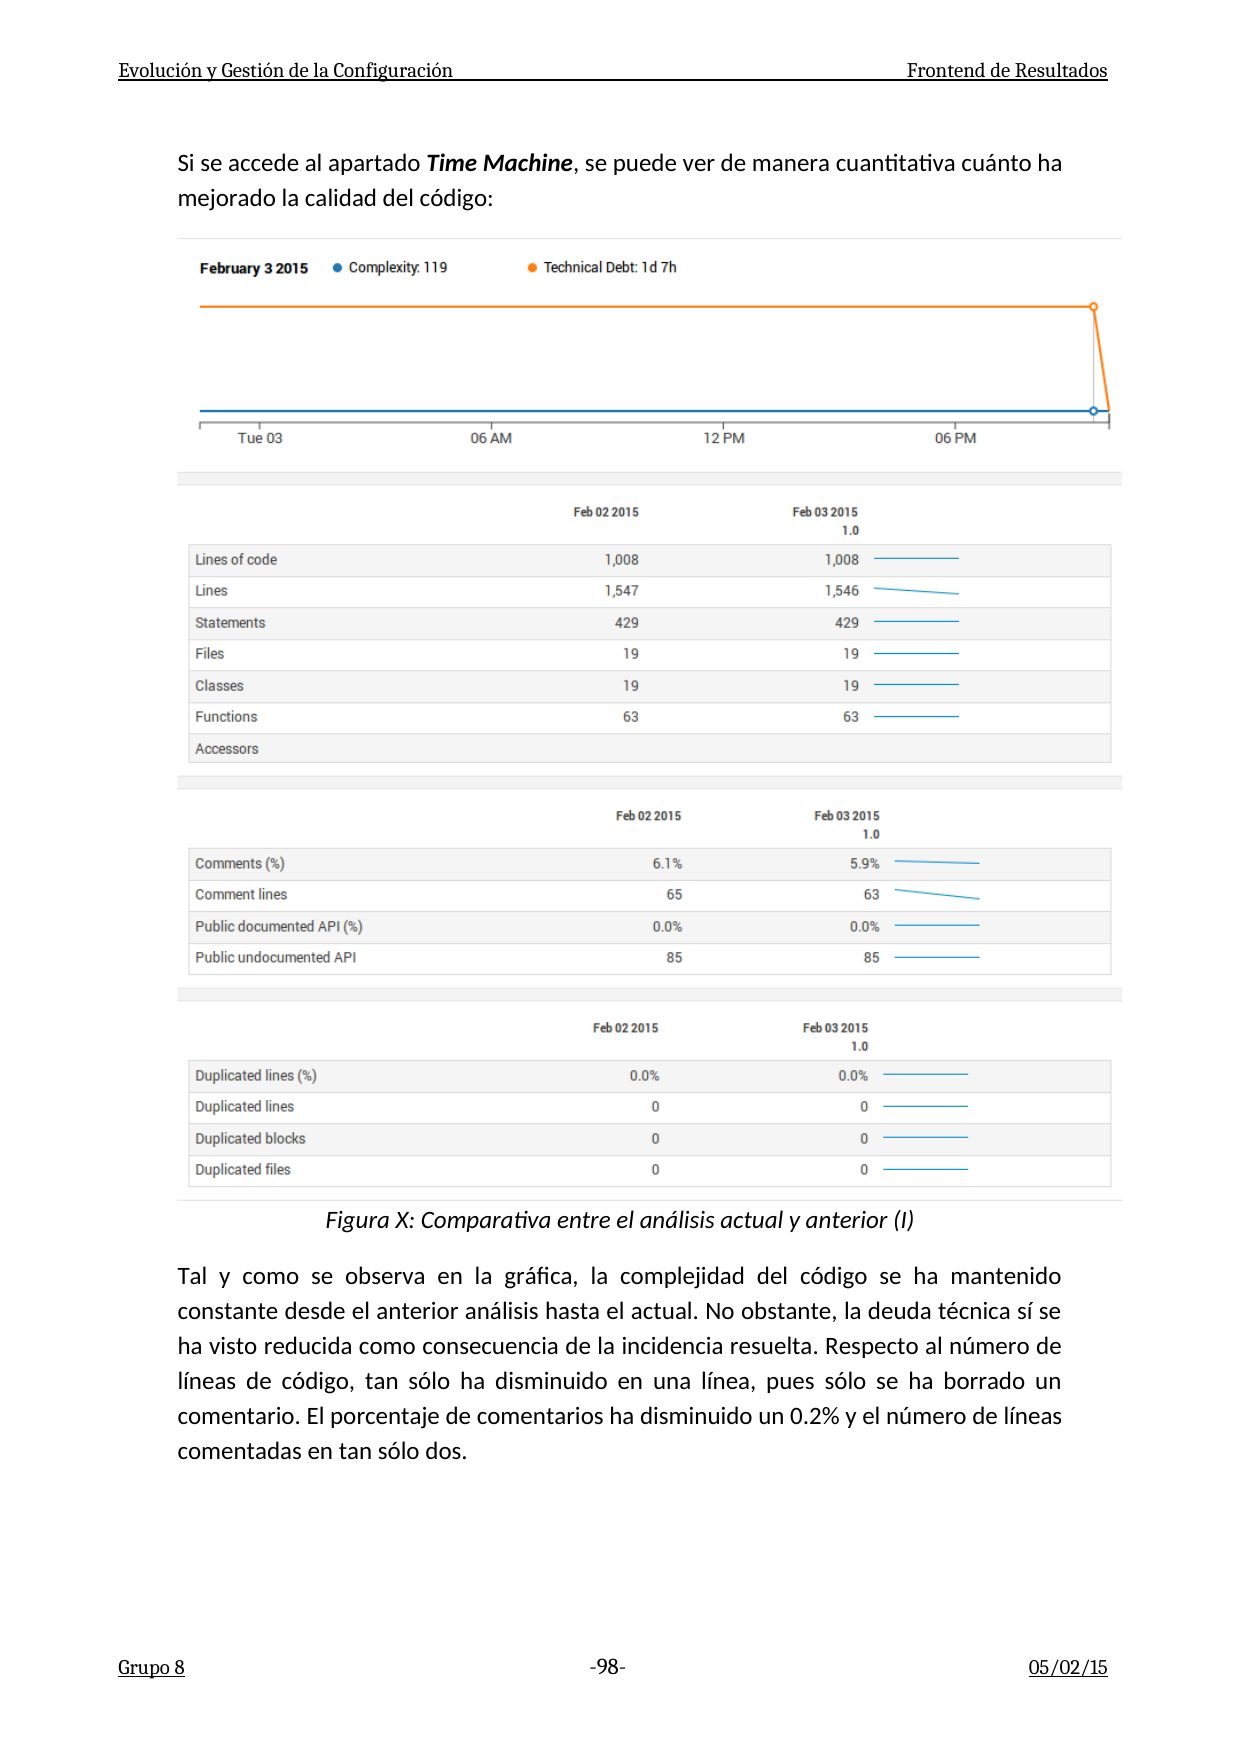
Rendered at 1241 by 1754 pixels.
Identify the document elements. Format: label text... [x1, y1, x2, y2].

text Figura X: Comparativa entre el análisis actual y anterior (I) [177, 1205, 1063, 1235]
picture [177, 238, 1123, 1201]
text Tal y como se observa en la gráfica, la complejidad del código se ha mantenido constante desde el anterior análisis hasta el actual. No obstante, la deuda técnica sí se ha visto reducida como consecuencia de la incidencia resuelta. Respecto al número de líneas de código, tan sólo ha disminuido en una línea, pues sólo se ha borrado un comentario. El porcentaje de comentarios ha disminuido un 0.2% y el número de líneas comentadas en tan sólo dos. [177, 1261, 1063, 1466]
text Si se accede al apartado Time Machine, se puede ver de manera cuantitativa cuánto ha mejorado la calidad del código: [177, 148, 1063, 213]
